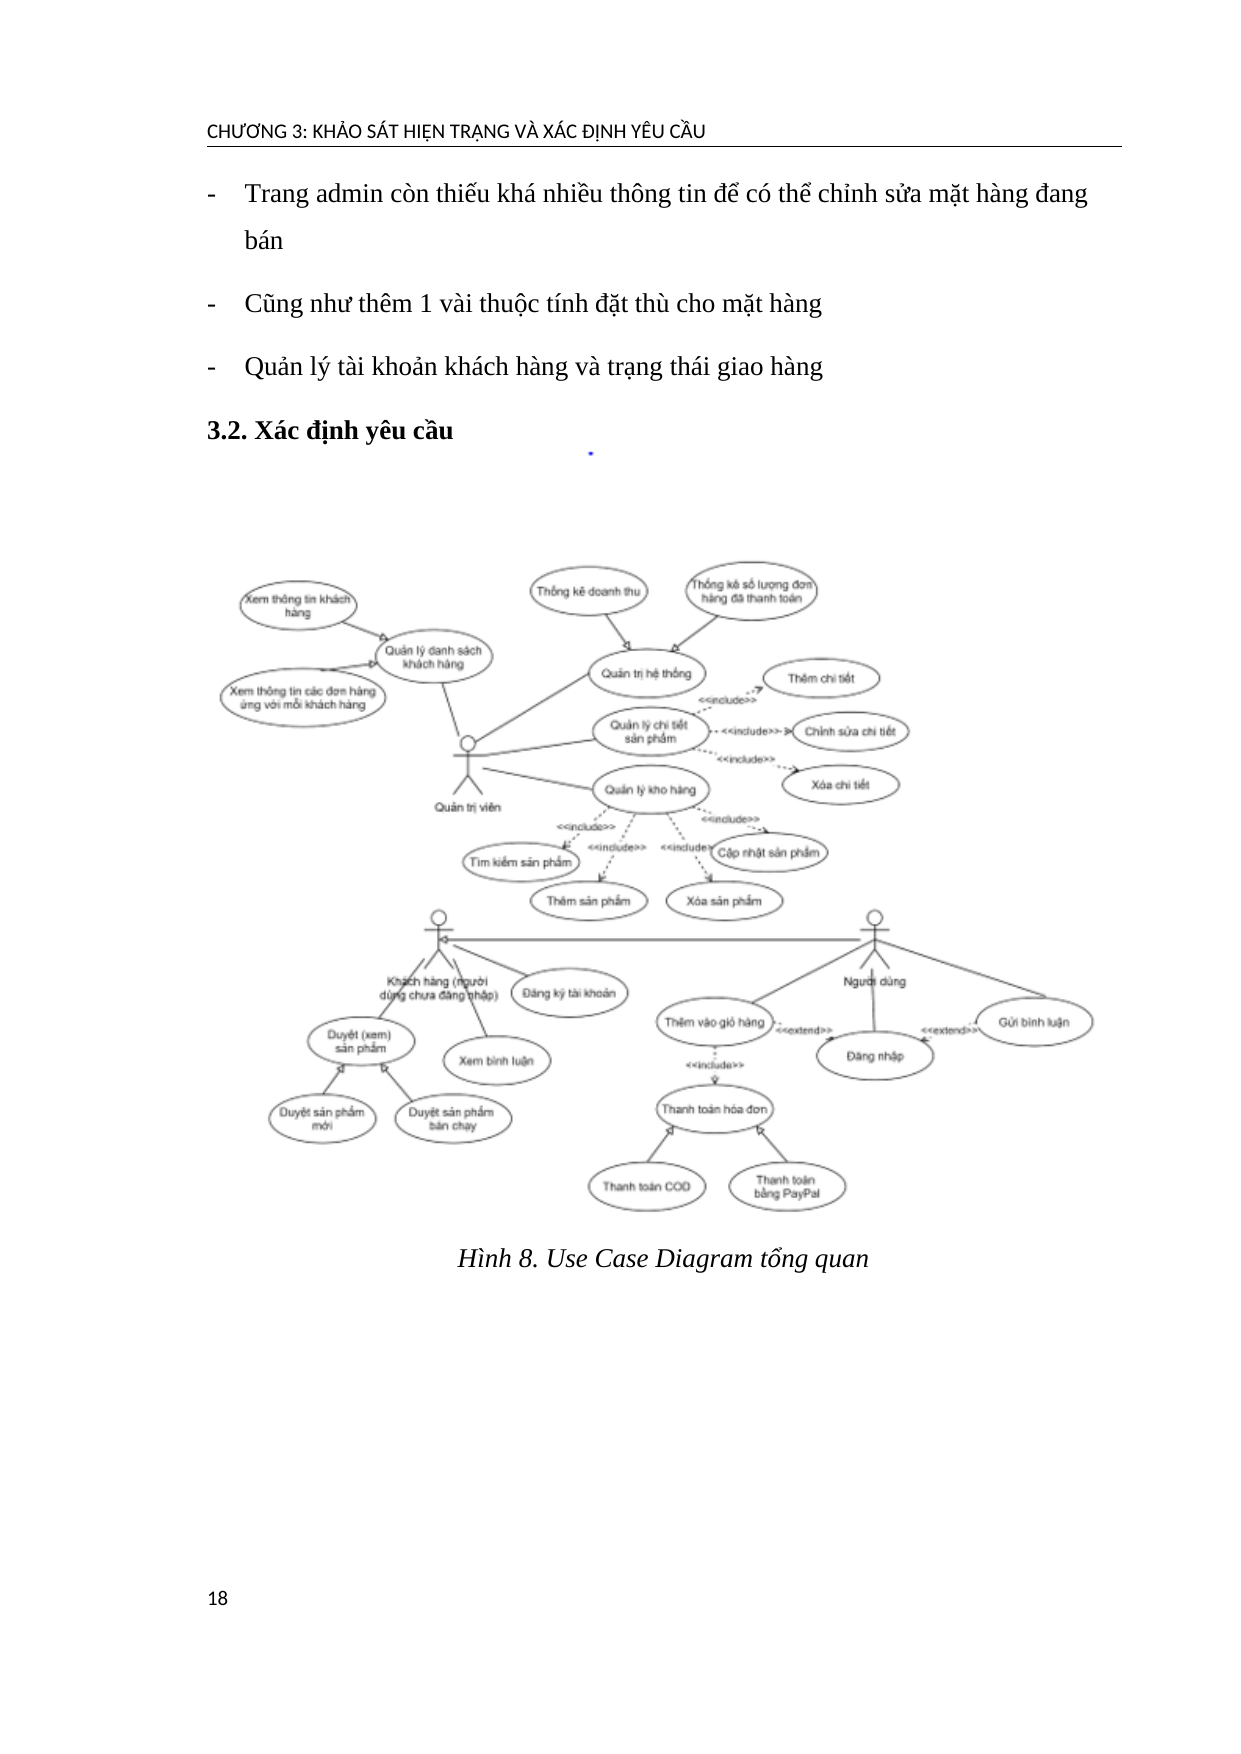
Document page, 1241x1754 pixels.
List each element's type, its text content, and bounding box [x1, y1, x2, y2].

list Cũng như thêm 1 vài thuộc tính đặt thù cho mặt hàng [207, 287, 1122, 318]
picture [206, 451, 1112, 1223]
list Quản lý tài khoản khách hàng và trạng thái giao hàng [207, 351, 1122, 382]
list Trang admin còn thiếu khá nhiều thông tin để có thể chỉnh sửa mặt hàng đang bán [207, 177, 1122, 255]
text Hình 8. Use Case Diagram tổng quan [207, 1242, 1122, 1273]
subtitle 3.2. Xác định yêu cầu [207, 414, 1122, 445]
